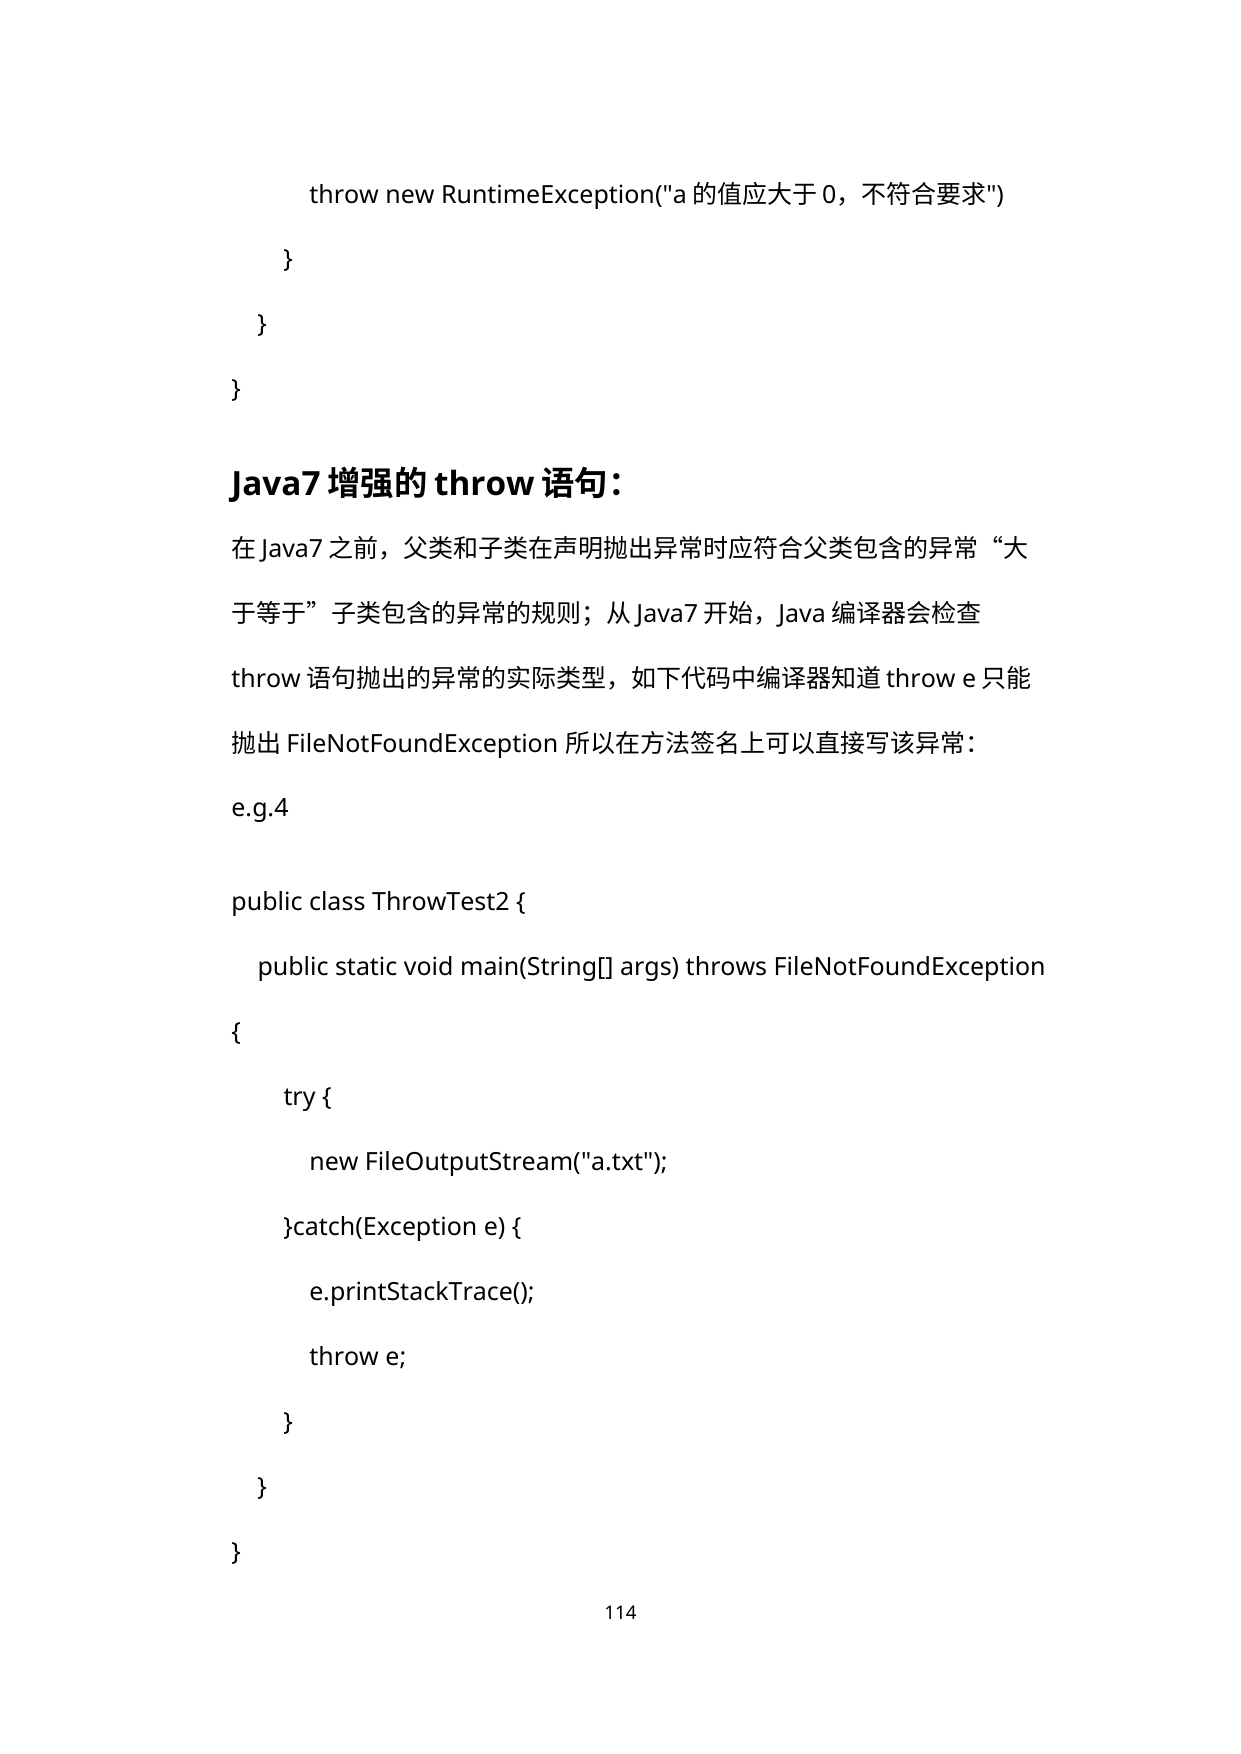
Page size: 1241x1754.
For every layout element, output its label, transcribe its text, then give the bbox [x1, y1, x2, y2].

text } [231, 225, 1053, 290]
text } [231, 355, 1053, 420]
text Java7增强的throw语句： 在Java7之前，父类和子类在声明抛出异常时应符合父类包含的异常“大于等于”子类包含的异常的规则；从Java7开始，Java编译器会检查throw语句抛出的异常的实际类型，如下代码中编译器知道throw e只能抛出FileNotFoundException 所以在方法签名上可以直接写该异常： e.g.4 [231, 449, 1053, 839]
text public class ThrowTest2 { [231, 868, 1053, 933]
text throw new RuntimeException("a的值应大于0，不符合要求") [231, 160, 1053, 225]
text throw e; [231, 1323, 1053, 1388]
text } [231, 290, 1053, 355]
text } [231, 1388, 1053, 1453]
text } [231, 1453, 1053, 1518]
text public static void main(String[] args) throws FileNotFoundException { [231, 933, 1053, 1063]
text }catch(Exception e) { [231, 1193, 1053, 1258]
text } [231, 1518, 1053, 1583]
text new FileOutputStream("a.txt"); [231, 1128, 1053, 1193]
text try { [231, 1063, 1053, 1128]
text e.printStackTrace(); [231, 1258, 1053, 1323]
